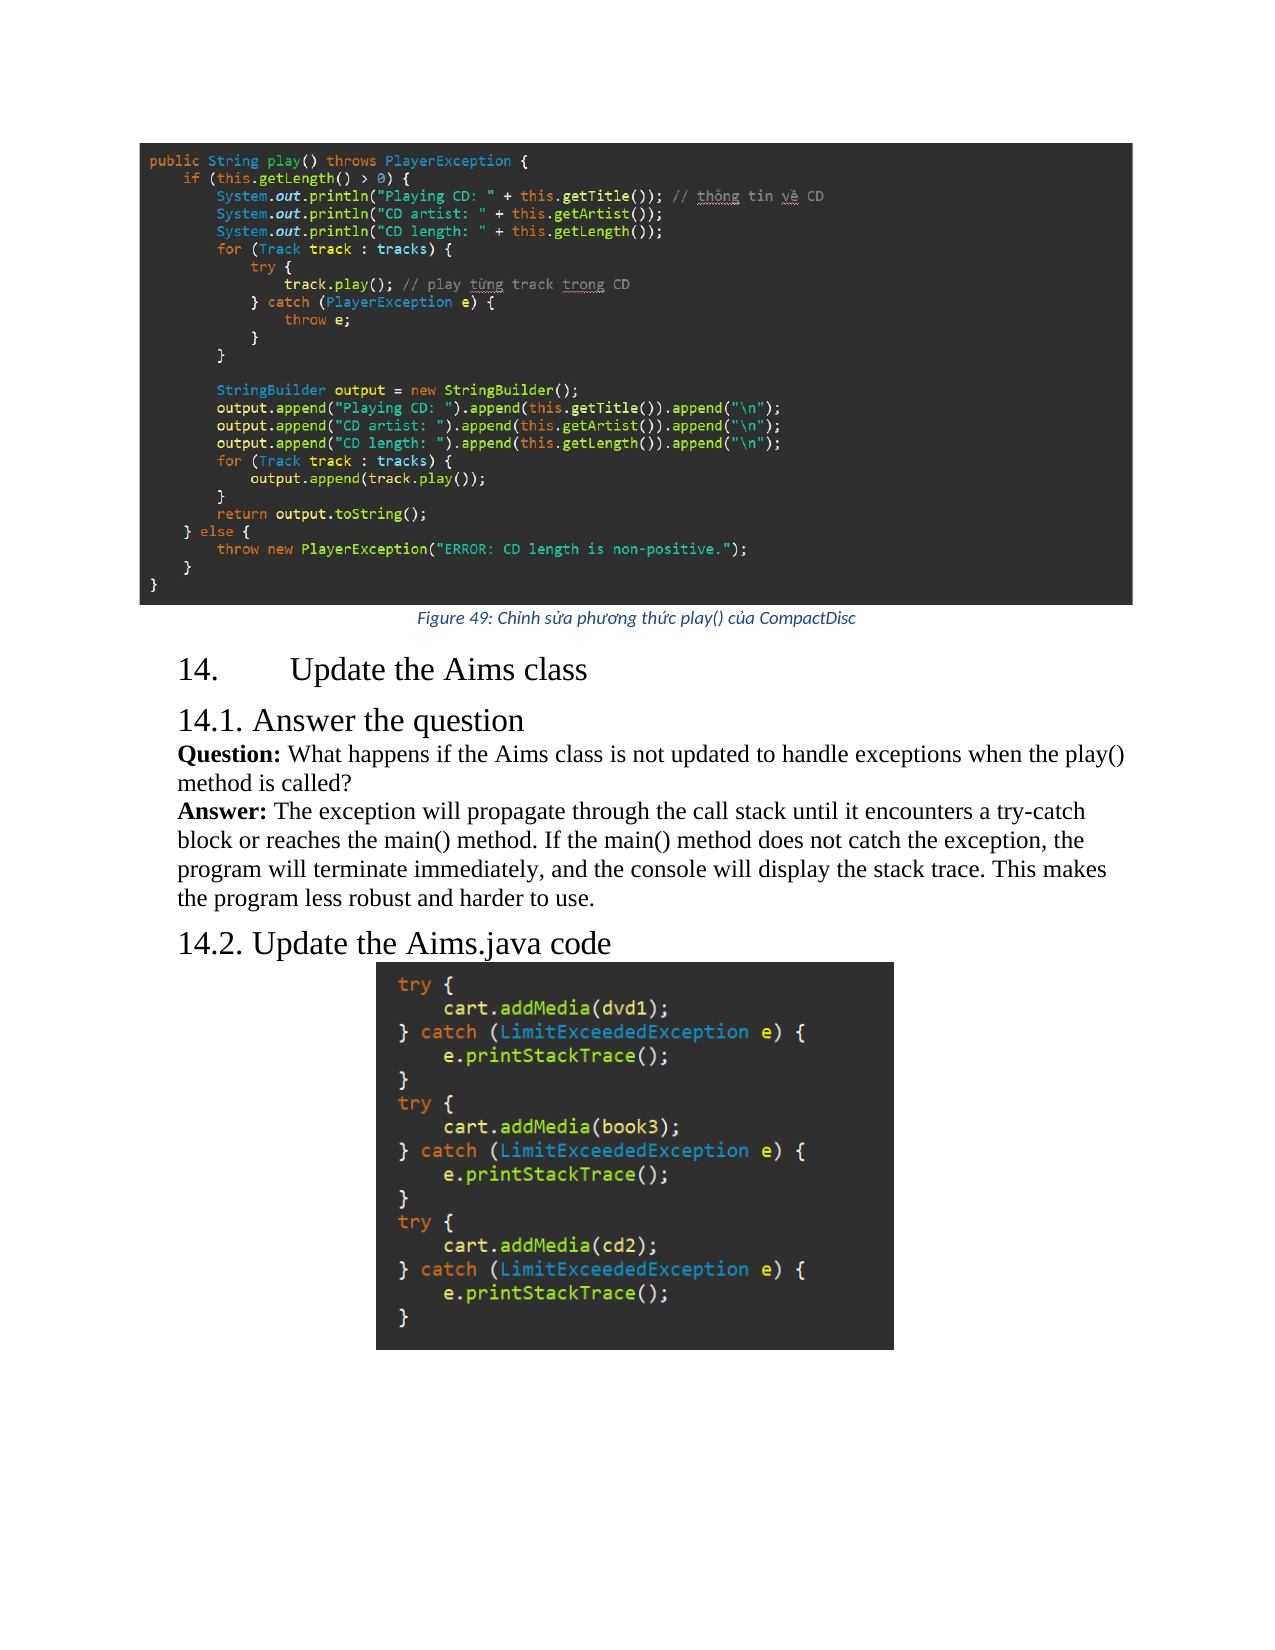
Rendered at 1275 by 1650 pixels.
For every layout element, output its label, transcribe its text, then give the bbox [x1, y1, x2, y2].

text Question: What happens if the Aims class is not updated to handle exceptions when the play() method is called? [177, 739, 1162, 796]
list Answer the question [177, 700, 1162, 739]
picture [139, 143, 1133, 605]
text Answer: The exception will propagate through the call stack until it encounters a try-catch block or reaches the main() method. If the main() method does not catch the exception, the program will terminate immediately, and the console will display the stack trace. This makes the program less robust and harder to use. [177, 796, 1131, 911]
subtitle Update the Aims class [177, 649, 1162, 688]
picture [376, 962, 894, 1350]
text Figure 49: Chỉnh sửa phương thức play() của CompactDisc [125, 606, 1150, 629]
subtitle Update the Aims.java code [177, 923, 1162, 962]
